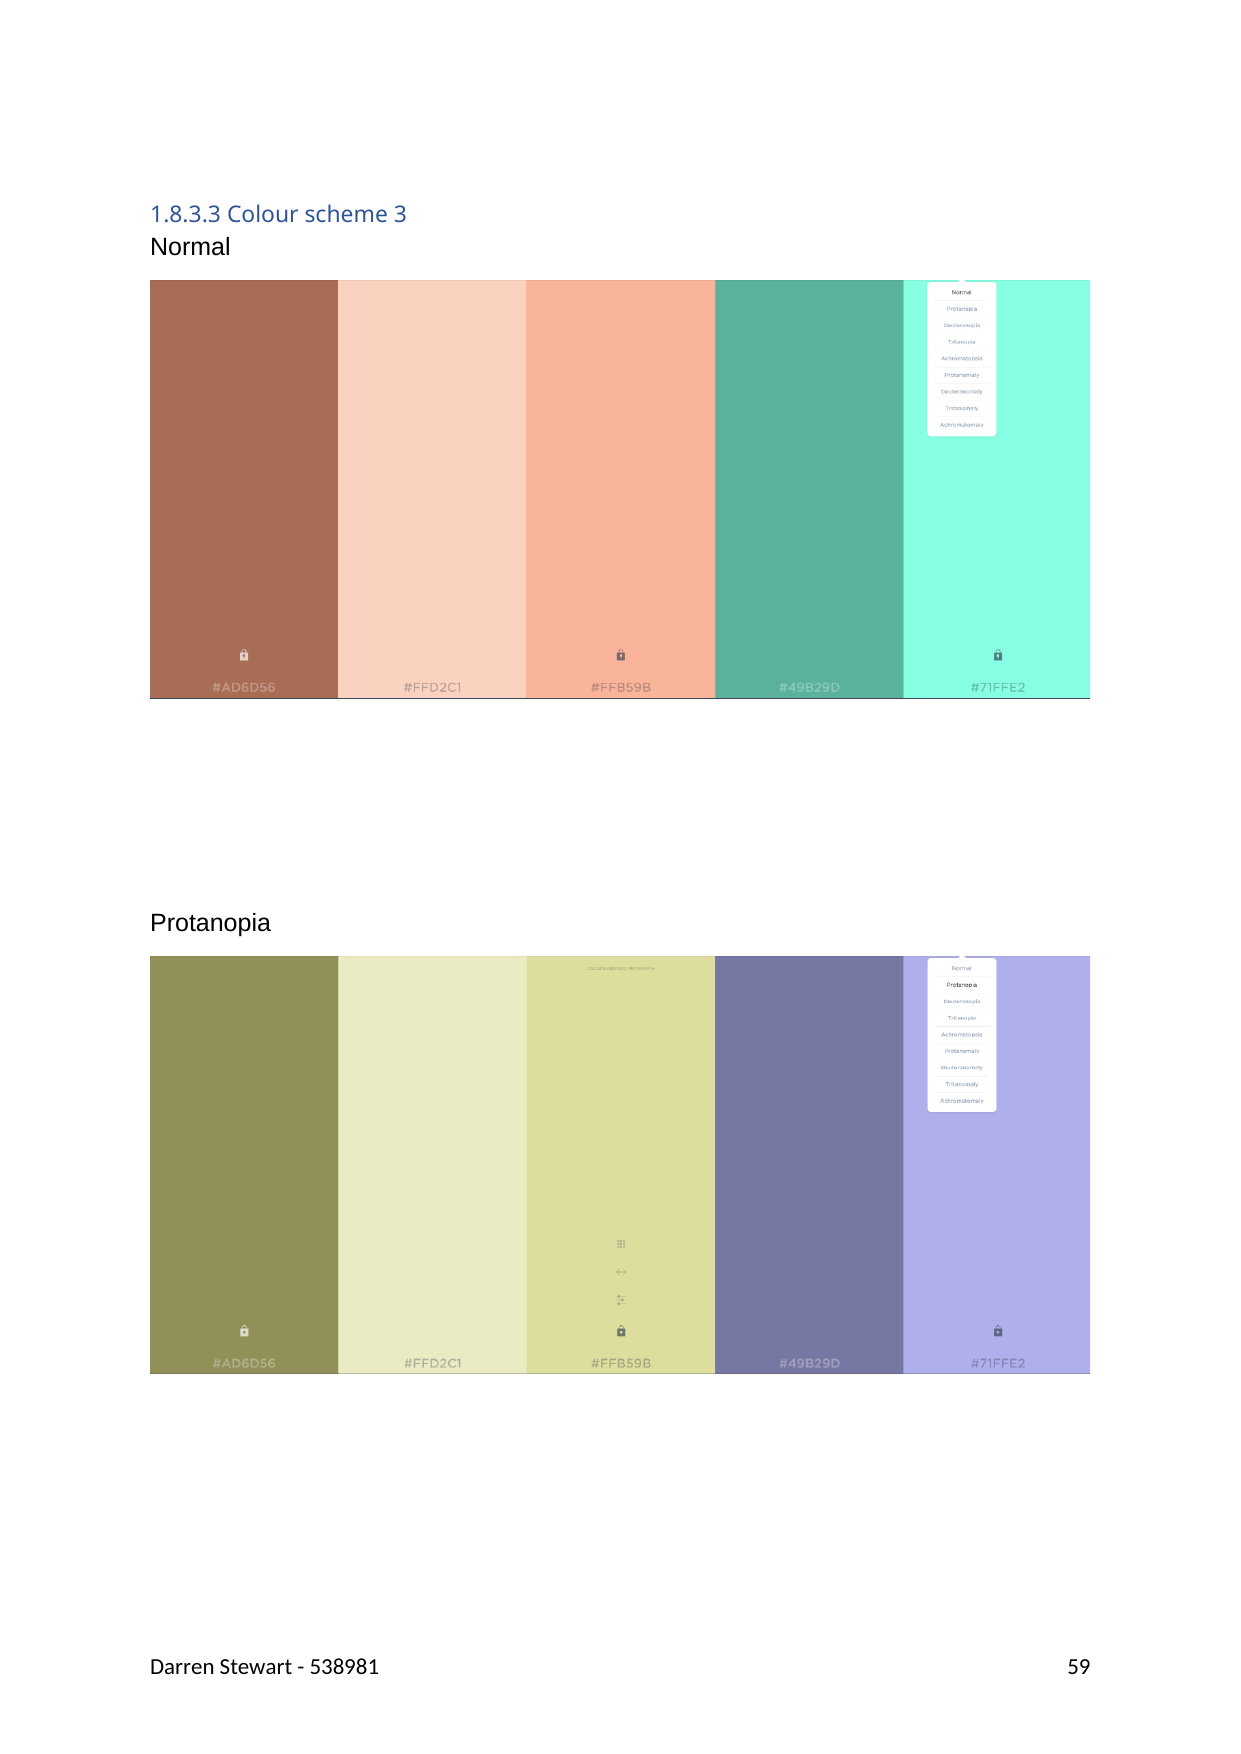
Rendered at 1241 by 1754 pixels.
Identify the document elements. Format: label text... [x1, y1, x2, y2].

picture [150, 279, 1091, 699]
text Normal [150, 231, 1090, 260]
text Protanopia [150, 908, 1090, 937]
subtitle 1.8.3.3 Colour scheme 3 [150, 198, 1090, 229]
picture [150, 956, 1091, 1374]
